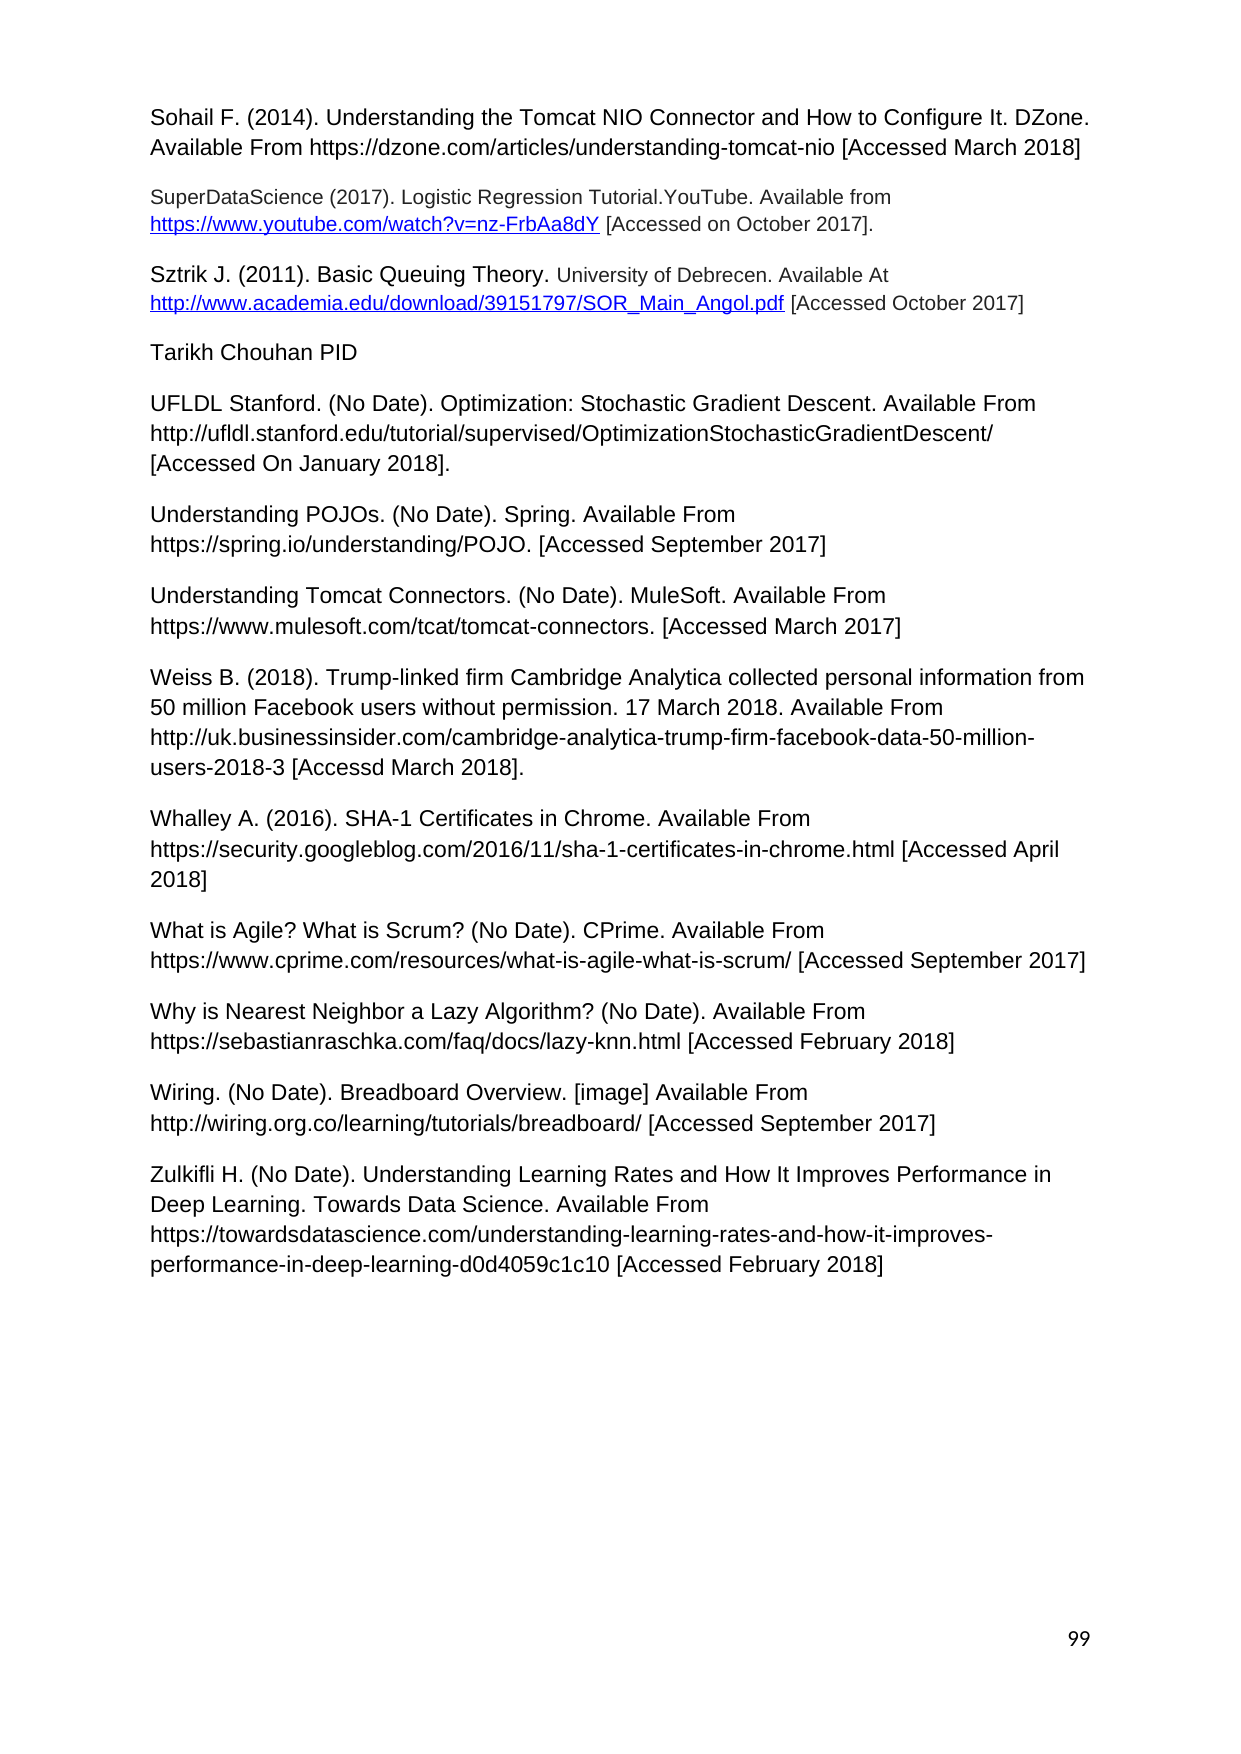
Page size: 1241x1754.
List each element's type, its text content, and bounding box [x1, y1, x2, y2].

text Whalley A. (2016). SHA-1 Certificates in Chrome. Available From https://security.googleblog.com/2016/11/sha-1-certificates-in-chrome.html [Accessed April 2018] [150, 805, 1090, 892]
text UFLDL Stanford. (No Date). Optimization: Stochastic Gradient Descent. Available From http://ufldl.stanford.edu/tutorial/supervised/OptimizationStochasticGradientDescent/ [Accessed On January 2018]. [150, 390, 1090, 477]
text What is Agile? What is Scrum? (No Date). CPrime. Available From https://www.cprime.com/resources/what-is-agile-what-is-scrum/ [Accessed September 2017] [150, 917, 1090, 973]
text Sztrik J. (2011). Basic Queuing Theory. University of Debrecen. Available At http://www.academia.edu/download/39151797/SOR_Main_Angol.pdf [Accessed October 2017] [150, 261, 1090, 314]
text Why is Nearest Neighbor a Lazy Algorithm? (No Date). Available From https://sebastianraschka.com/faq/docs/lazy-knn.html [Accessed February 2018] [150, 998, 1090, 1055]
text Weiss B. (2018). Trump-linked firm Cambridge Analytica collected personal information from 50 million Facebook users without permission. 17 March 2018. Available From http://uk.businessinsider.com/cambridge-analytica-trump-firm-facebook-data-50-million-users-2018-3 [Accessd March 2018]. [150, 664, 1090, 781]
text Understanding POJOs. (No Date). Spring. Available From https://spring.io/understanding/POJO. [Accessed September 2017] [150, 501, 1090, 558]
text Understanding Tomcat Connectors. (No Date). MuleSoft. Available From https://www.mulesoft.com/tcat/tomcat-connectors. [Accessed March 2017] [150, 582, 1090, 639]
text SuperDataScience (2017). Logistic Regression Tutorial.YouTube. Available from https://www.youtube.com/watch?v=nz-FrbAa8dY [Accessed on October 2017]. [150, 185, 1090, 236]
text Sohail F. (2014). Understanding the Tomcat NIO Connector and How to Configure It. DZone. Available From https://dzone.com/articles/understanding-tomcat-nio [Accessed March 2018] [150, 103, 1090, 160]
text Wiring. (No Date). Breadboard Overview. [image] Available From http://wiring.org.co/learning/tutorials/breadboard/ [Accessed September 2017] [150, 1079, 1090, 1136]
text Zulkifli H. (No Date). Understanding Learning Rates and How It Improves Performance in Deep Learning. Towards Data Science. Available From https://towardsdatascience.com/understanding-learning-rates-and-how-it-improves-performance-in-deep-learning-d0d4059c1c10 [Accessed February 2018] [150, 1161, 1090, 1278]
text Tarikh Chouhan PID [150, 339, 1090, 365]
